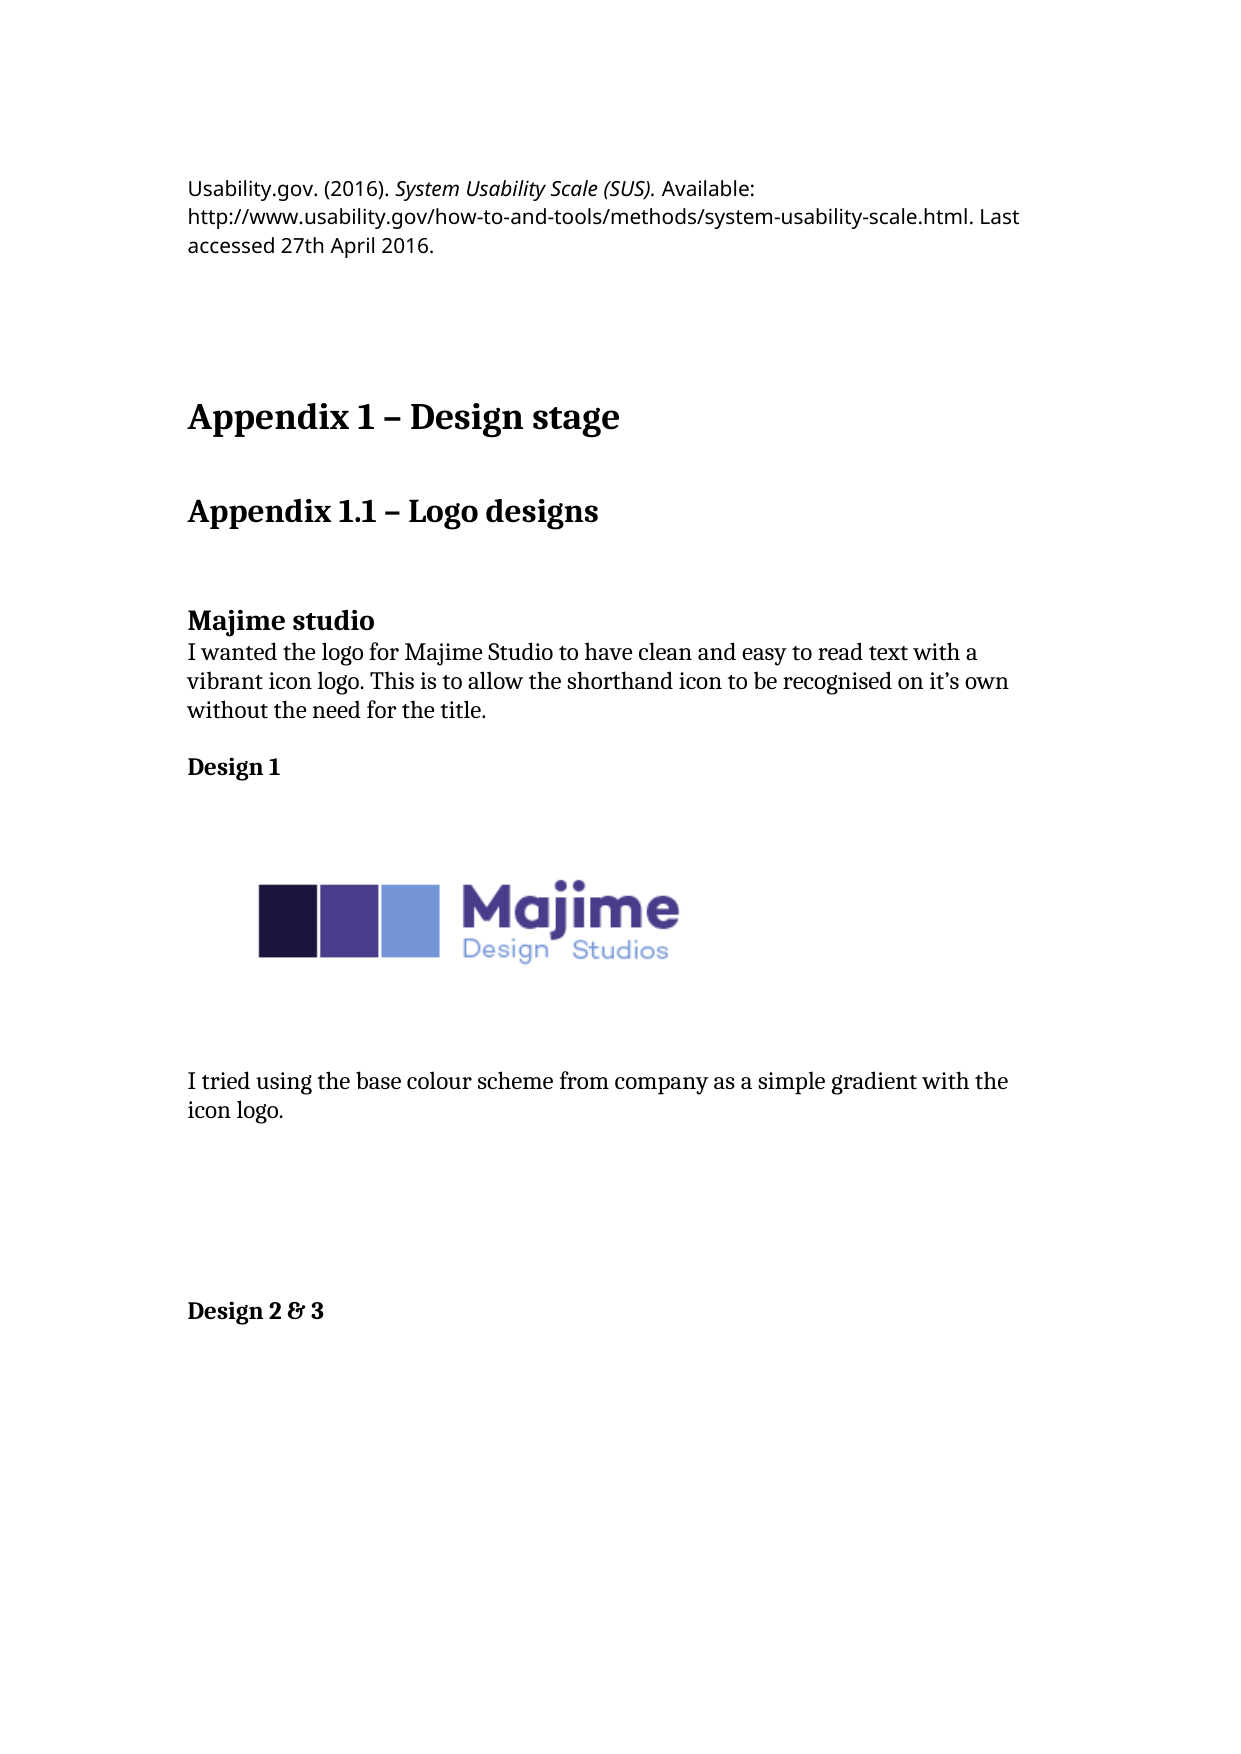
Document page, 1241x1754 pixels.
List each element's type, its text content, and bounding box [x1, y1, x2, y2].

text Usability.gov. (2016). System Usability Scale (SUS). Available: http://www.usability.gov/how-to-and-tools/methods/system-usability-scale.html. Last accessed 27th April 2016. [187, 174, 1053, 259]
text Majime studio I wanted the logo for Majime Studio to have clean and easy to read text with a vibrant icon logo. This is to allow the shorthand icon to be recognised on it’s own without the need for the title. [187, 604, 1053, 724]
text Design 2 & 3 [187, 1297, 1053, 1326]
text Design 1 [187, 753, 1053, 782]
subtitle Appendix 1 – Design stage [187, 367, 1053, 438]
picture [187, 781, 845, 1068]
subtitle Appendix 1.1 – Logo designs [187, 493, 1053, 531]
text I tried using the base colour scheme from company as a simple gradient with the icon logo. [187, 1067, 1053, 1125]
